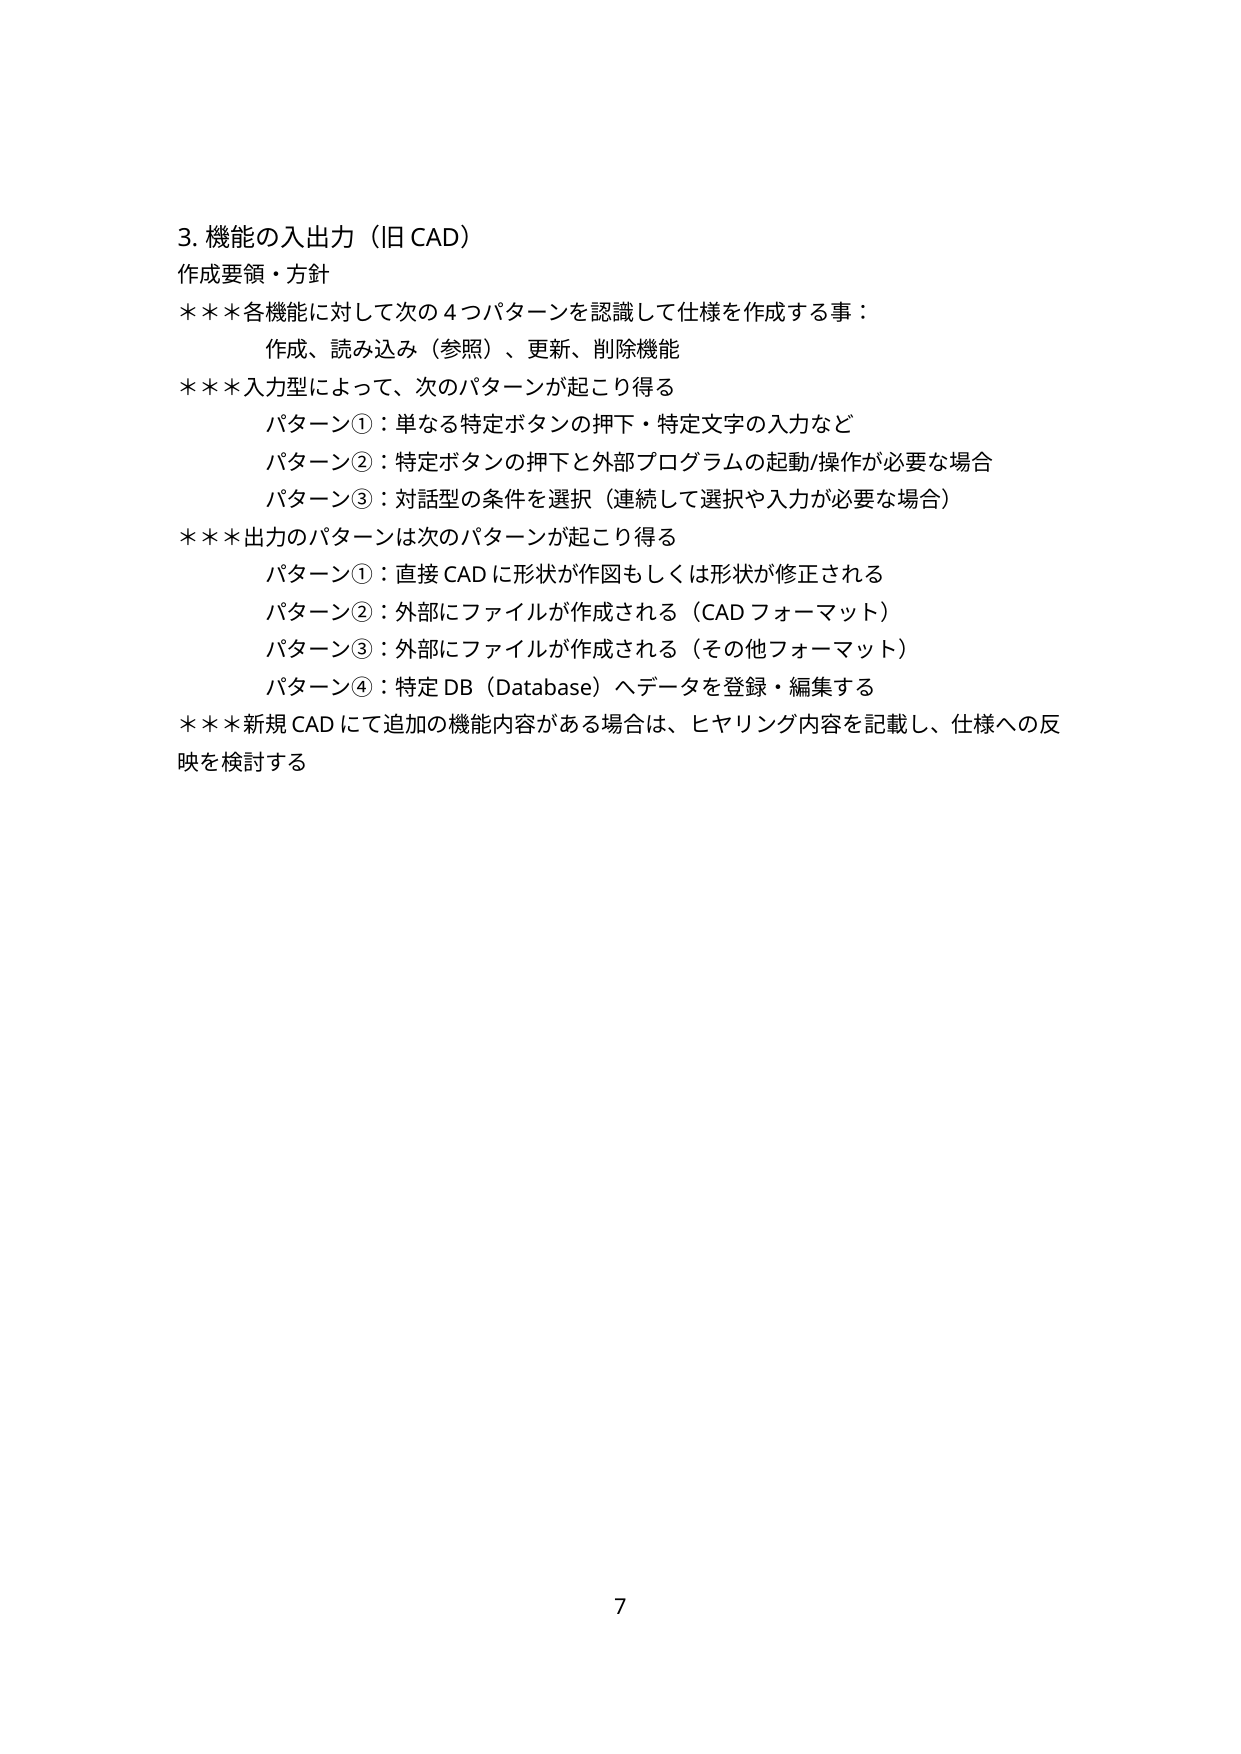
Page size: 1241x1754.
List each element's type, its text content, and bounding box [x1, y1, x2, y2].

text パターン③：対話型の条件を選択（連続して選択や入力が必要な場合） [177, 479, 1063, 517]
text ＊＊＊入力型によって、次のパターンが起こり得る [177, 367, 1063, 404]
text パターン①：単なる特定ボタンの押下・特定文字の入力など [177, 404, 1063, 442]
text パターン②：特定ボタンの押下と外部プログラムの起動/操作が必要な場合 [177, 442, 1063, 479]
text パターン②：外部にファイルが作成される（CADフォーマット） [177, 592, 1063, 629]
text ＊＊＊新規CADにて追加の機能内容がある場合は、ヒヤリング内容を記載し、仕様への反映を検討する [177, 704, 1063, 779]
text 作成、読み込み（参照）、更新、削除機能 [177, 329, 1063, 367]
subtitle 作成要領・方針 [177, 254, 1063, 292]
text パターン④：特定DB（Database）へデータを登録・編集する [177, 667, 1063, 704]
text ＊＊＊出力のパターンは次のパターンが起こり得る [177, 517, 1063, 554]
text パターン③：外部にファイルが作成される（その他フォーマット） [177, 629, 1063, 667]
text ＊＊＊各機能に対して次の4つパターンを認識して仕様を作成する事： [177, 292, 1063, 329]
subtitle 3. 機能の入出力（旧CAD） [177, 217, 1063, 254]
text パターン①：直接CADに形状が作図もしくは形状が修正される [177, 554, 1063, 592]
